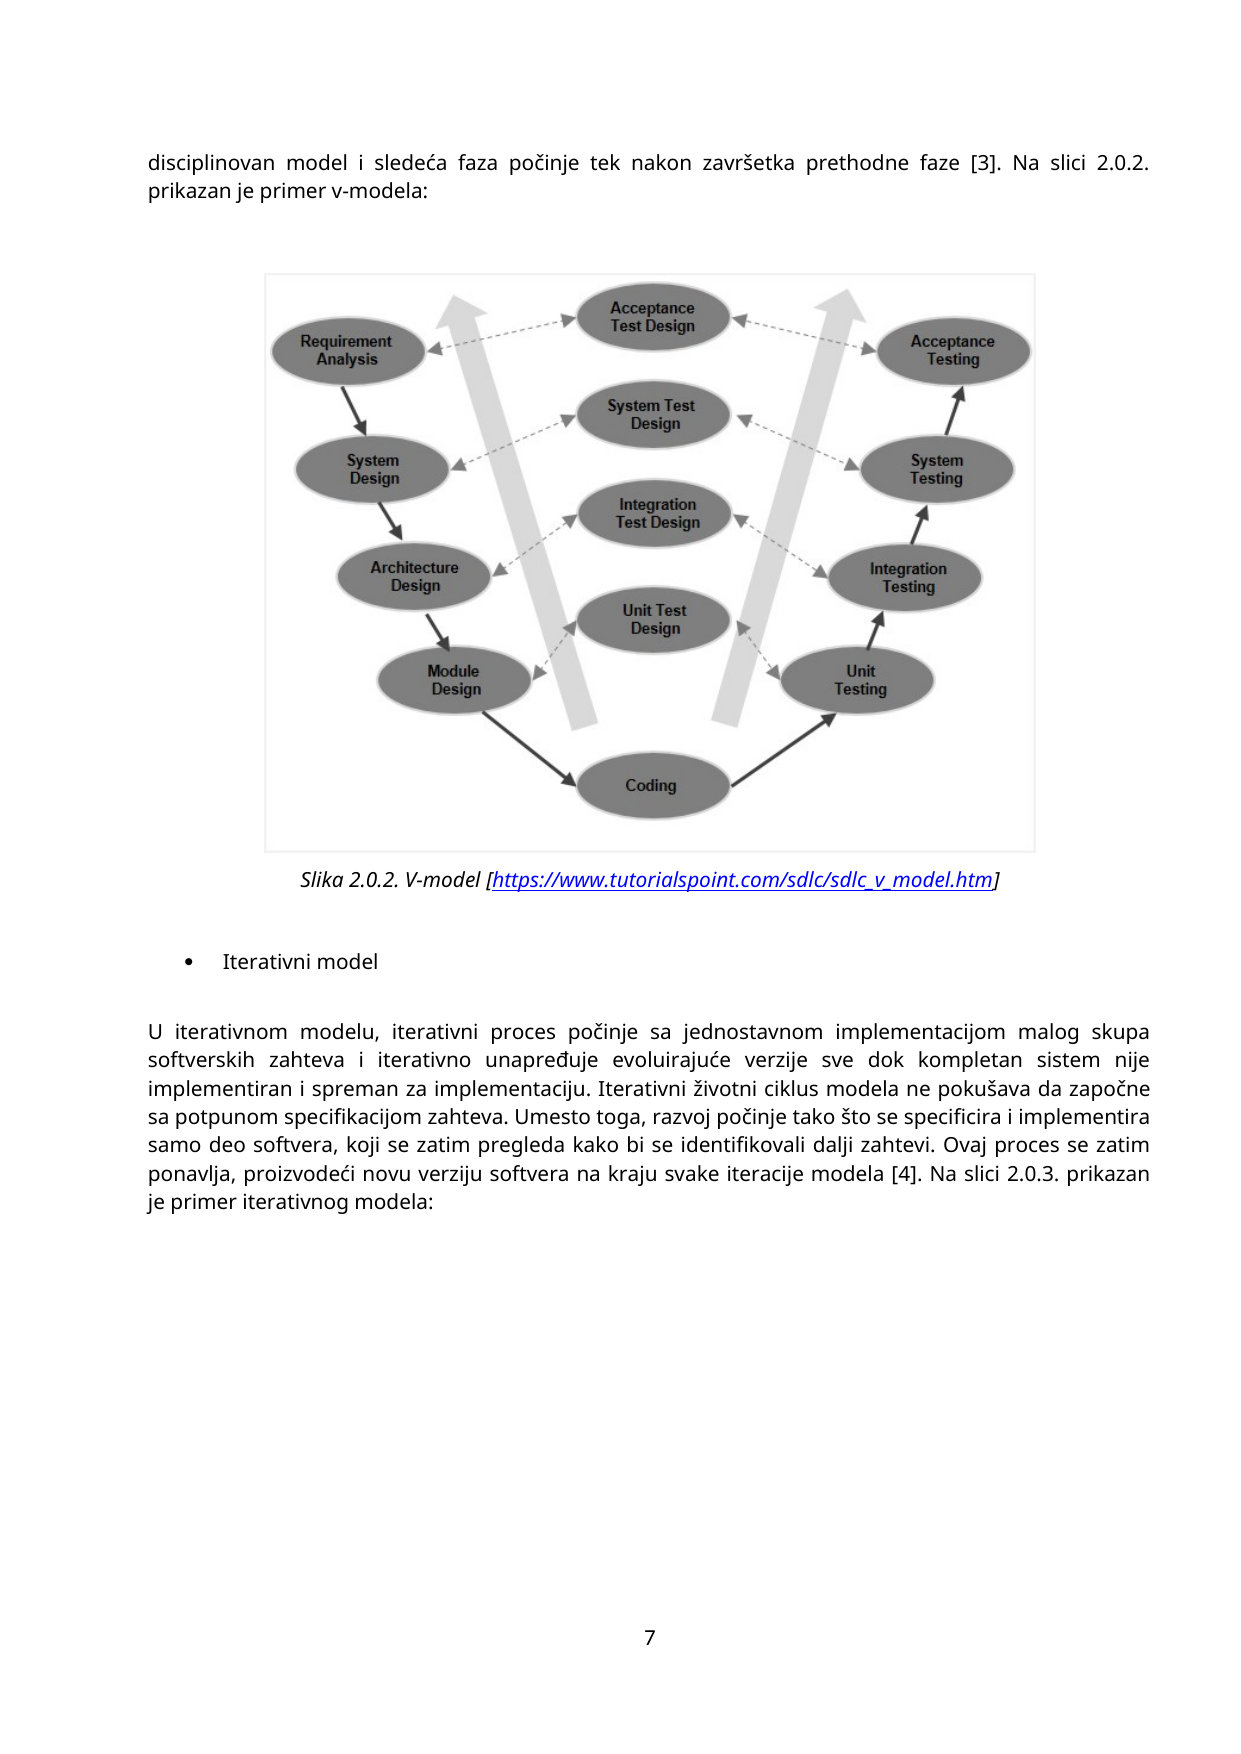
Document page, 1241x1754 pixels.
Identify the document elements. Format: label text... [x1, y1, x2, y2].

text U iterativnom modelu, iterativni proces počinje sa jednostavnom implementacijom malog skupa softverskih zahteva i iterativno unapređuje evoluirajuće verzije sve dok kompletan sistem nije implementiran i spreman za implementaciju. Iterativni životni ciklus modela ne pokušava da započne sa potpunom specifikacijom zahteva. Umesto toga, razvoj počinje tako što se specificira i implementira samo deo softvera, koji se zatim pregleda kako bi se identifikovali dalji zahtevi. Ovaj proces se zatim ponavlja, proizvodeći novu verziju softvera na kraju svake iteracije modela [4]. Na slici 2.0.3. prikazan je primer iterativnog modela: [148, 1017, 1152, 1216]
picture [264, 273, 1036, 853]
list Iterativni model [185, 947, 1152, 976]
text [148, 148, 1152, 204]
